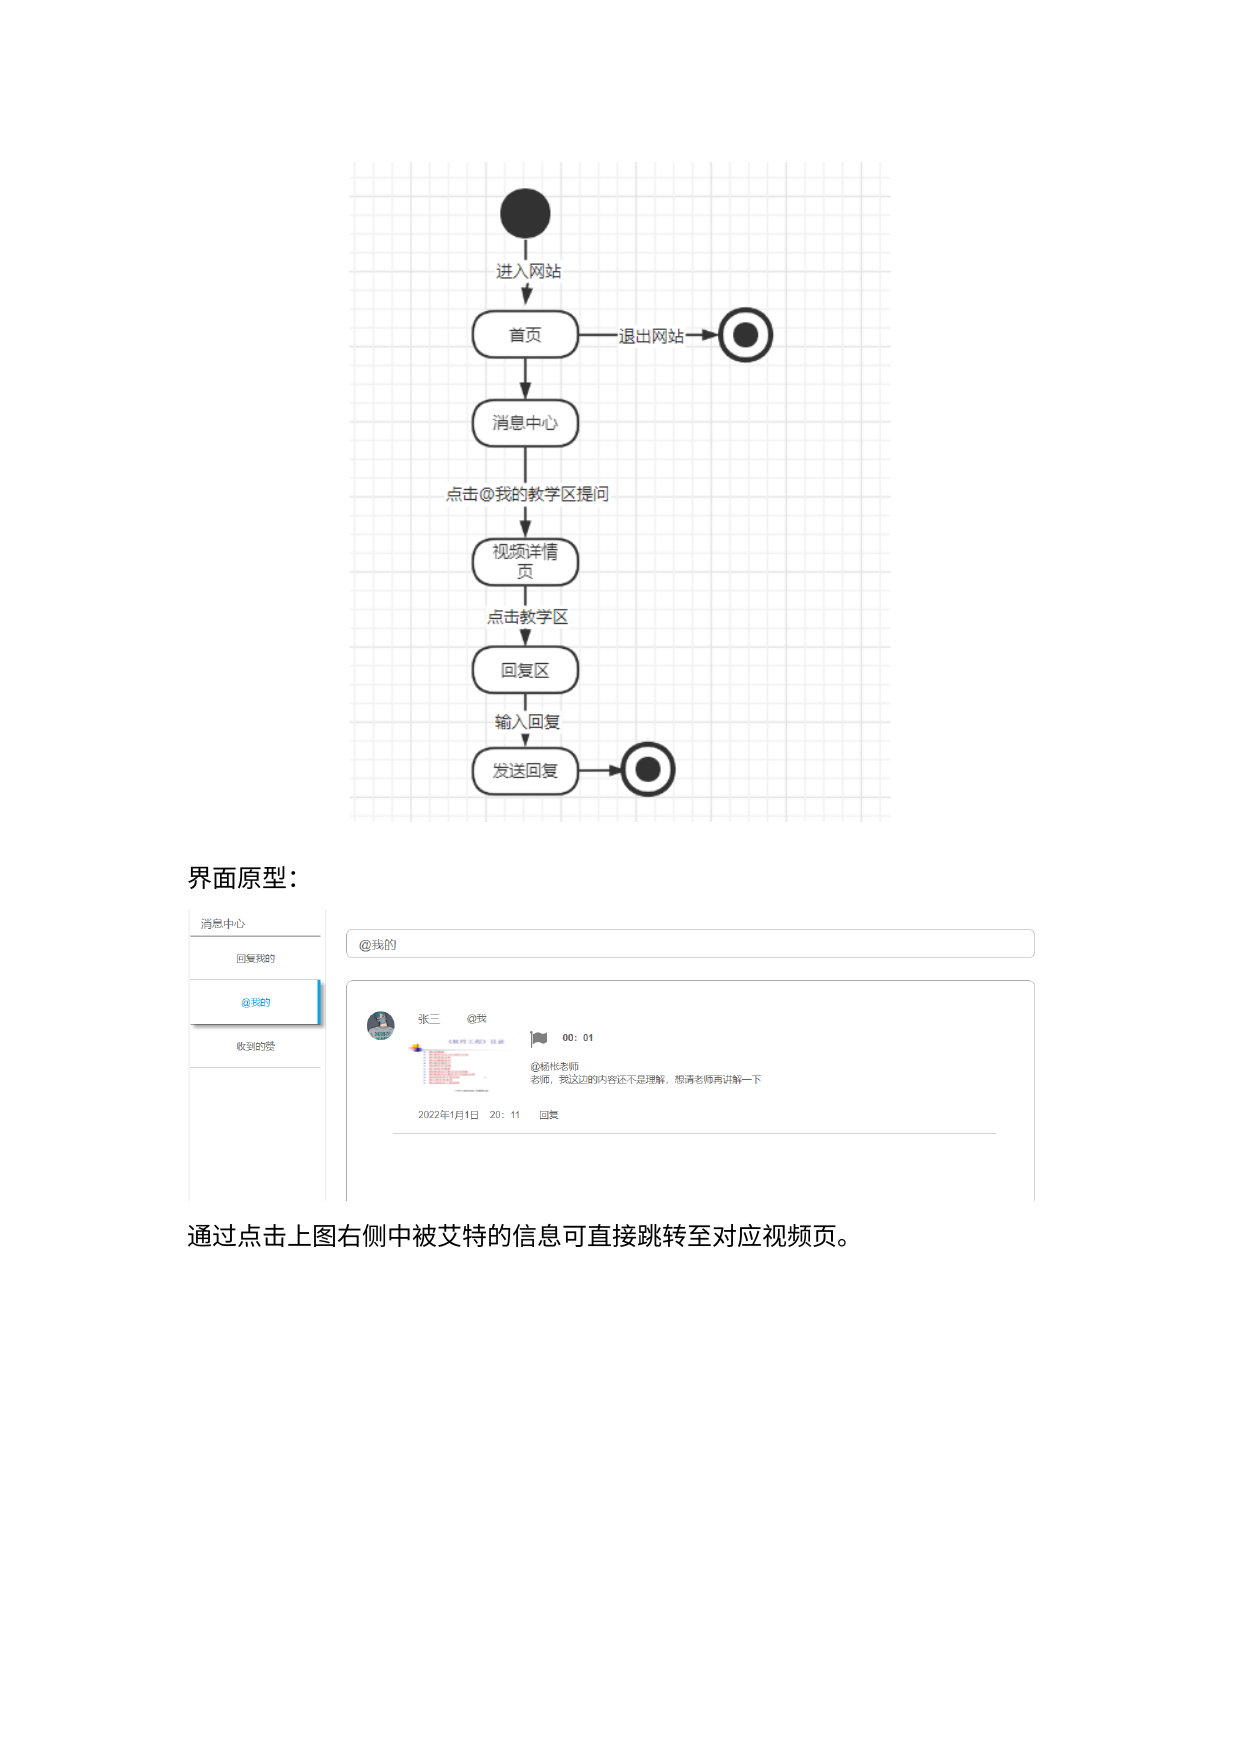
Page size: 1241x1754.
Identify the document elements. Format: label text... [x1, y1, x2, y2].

list 通过点击上图右侧中被艾特的信息可直接跳转至对应视频页。 [187, 1202, 1053, 1267]
picture [349, 162, 891, 822]
picture [187, 909, 1053, 1201]
list 界面原型： [187, 844, 1053, 909]
